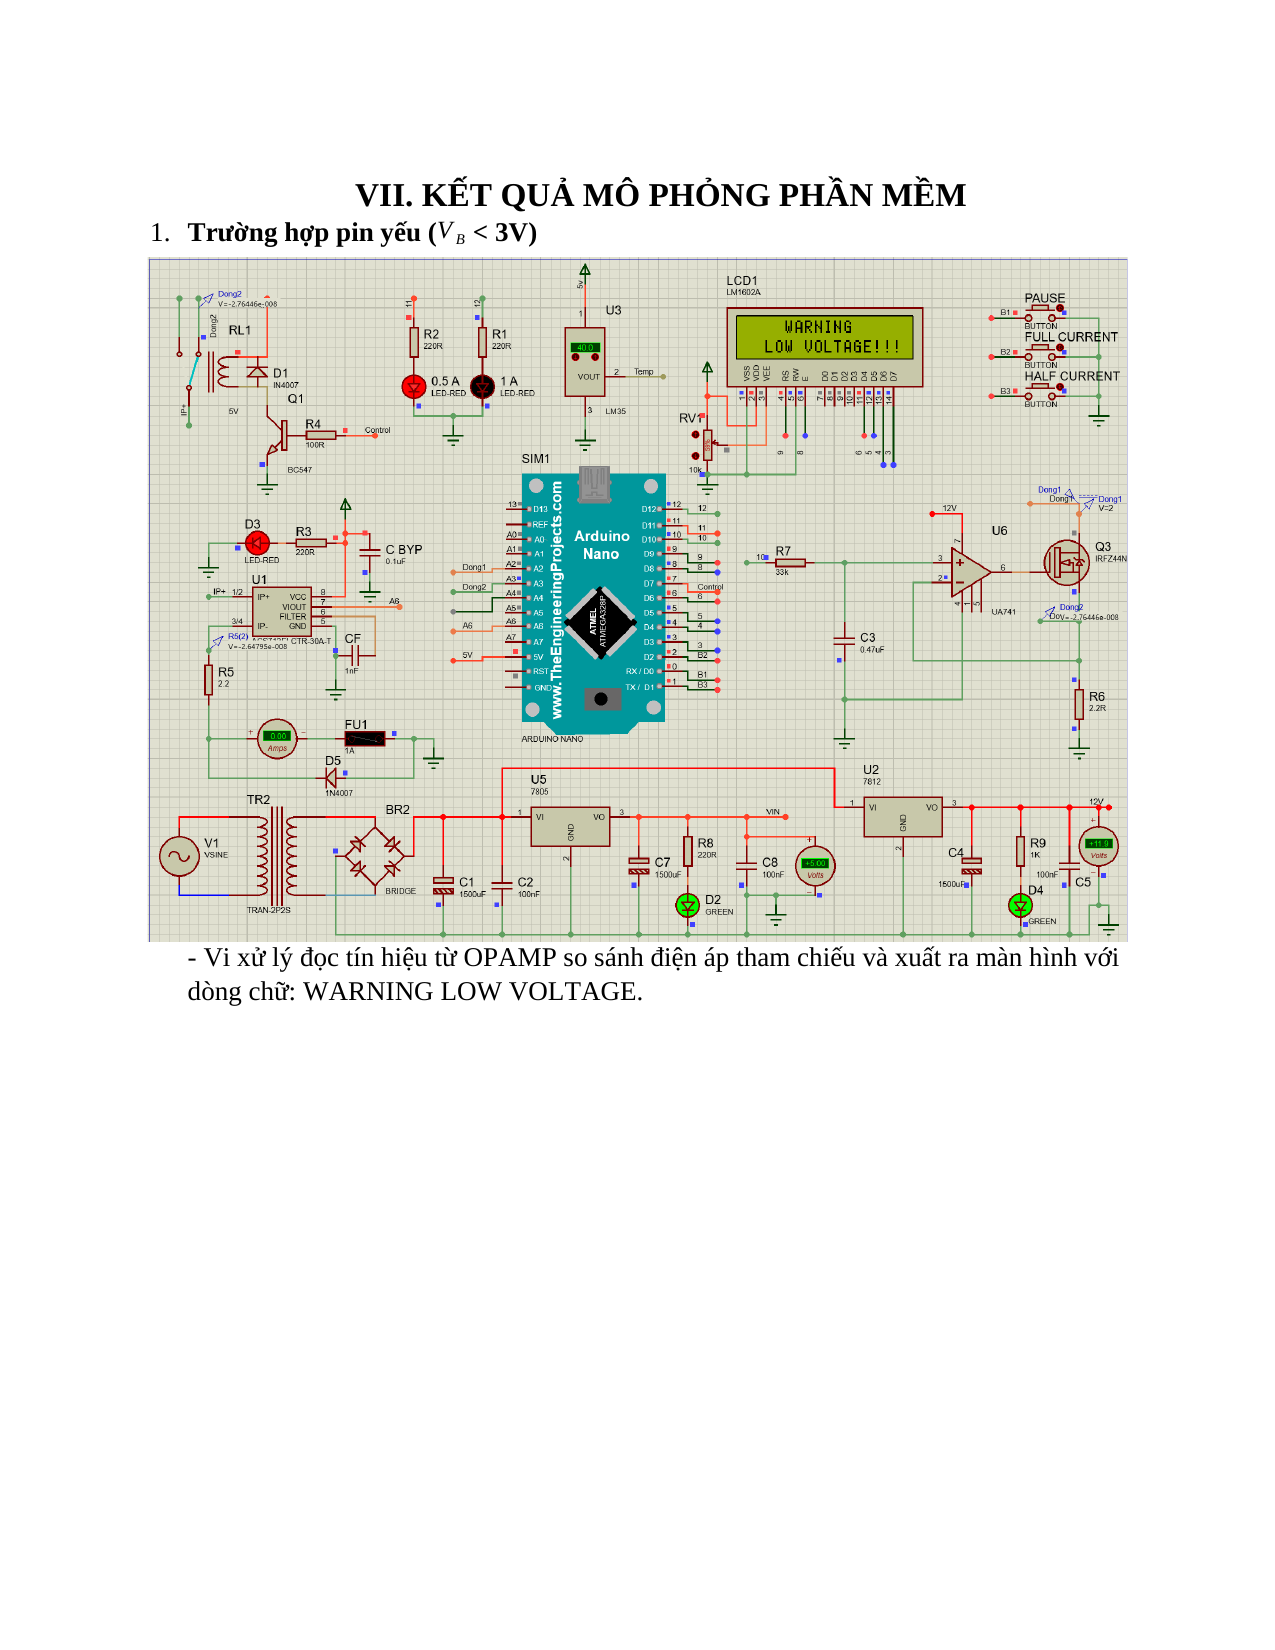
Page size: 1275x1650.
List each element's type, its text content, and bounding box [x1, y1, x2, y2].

list Trường hợp pin yếu ( < 3V) - Vi xử lý đọc tín hiệu từ OPAMP so sánh điện áp tham chiếu và xuất ra màn hình với dòng chữ: WARNING LOW VOLTAGE. [150, 216, 1125, 257]
list Trường hợp pin yếu ( < 3V) - Vi xử lý đọc tín hiệu từ OPAMP so sánh điện áp tham chiếu và xuất ra màn hình với dòng chữ: WARNING LOW VOLTAGE. [150, 942, 1125, 1006]
picture [147, 257, 1128, 942]
subtitle VII. KẾT QUẢ MÔ PHỎNG PHẦN MỀM [150, 175, 1125, 213]
